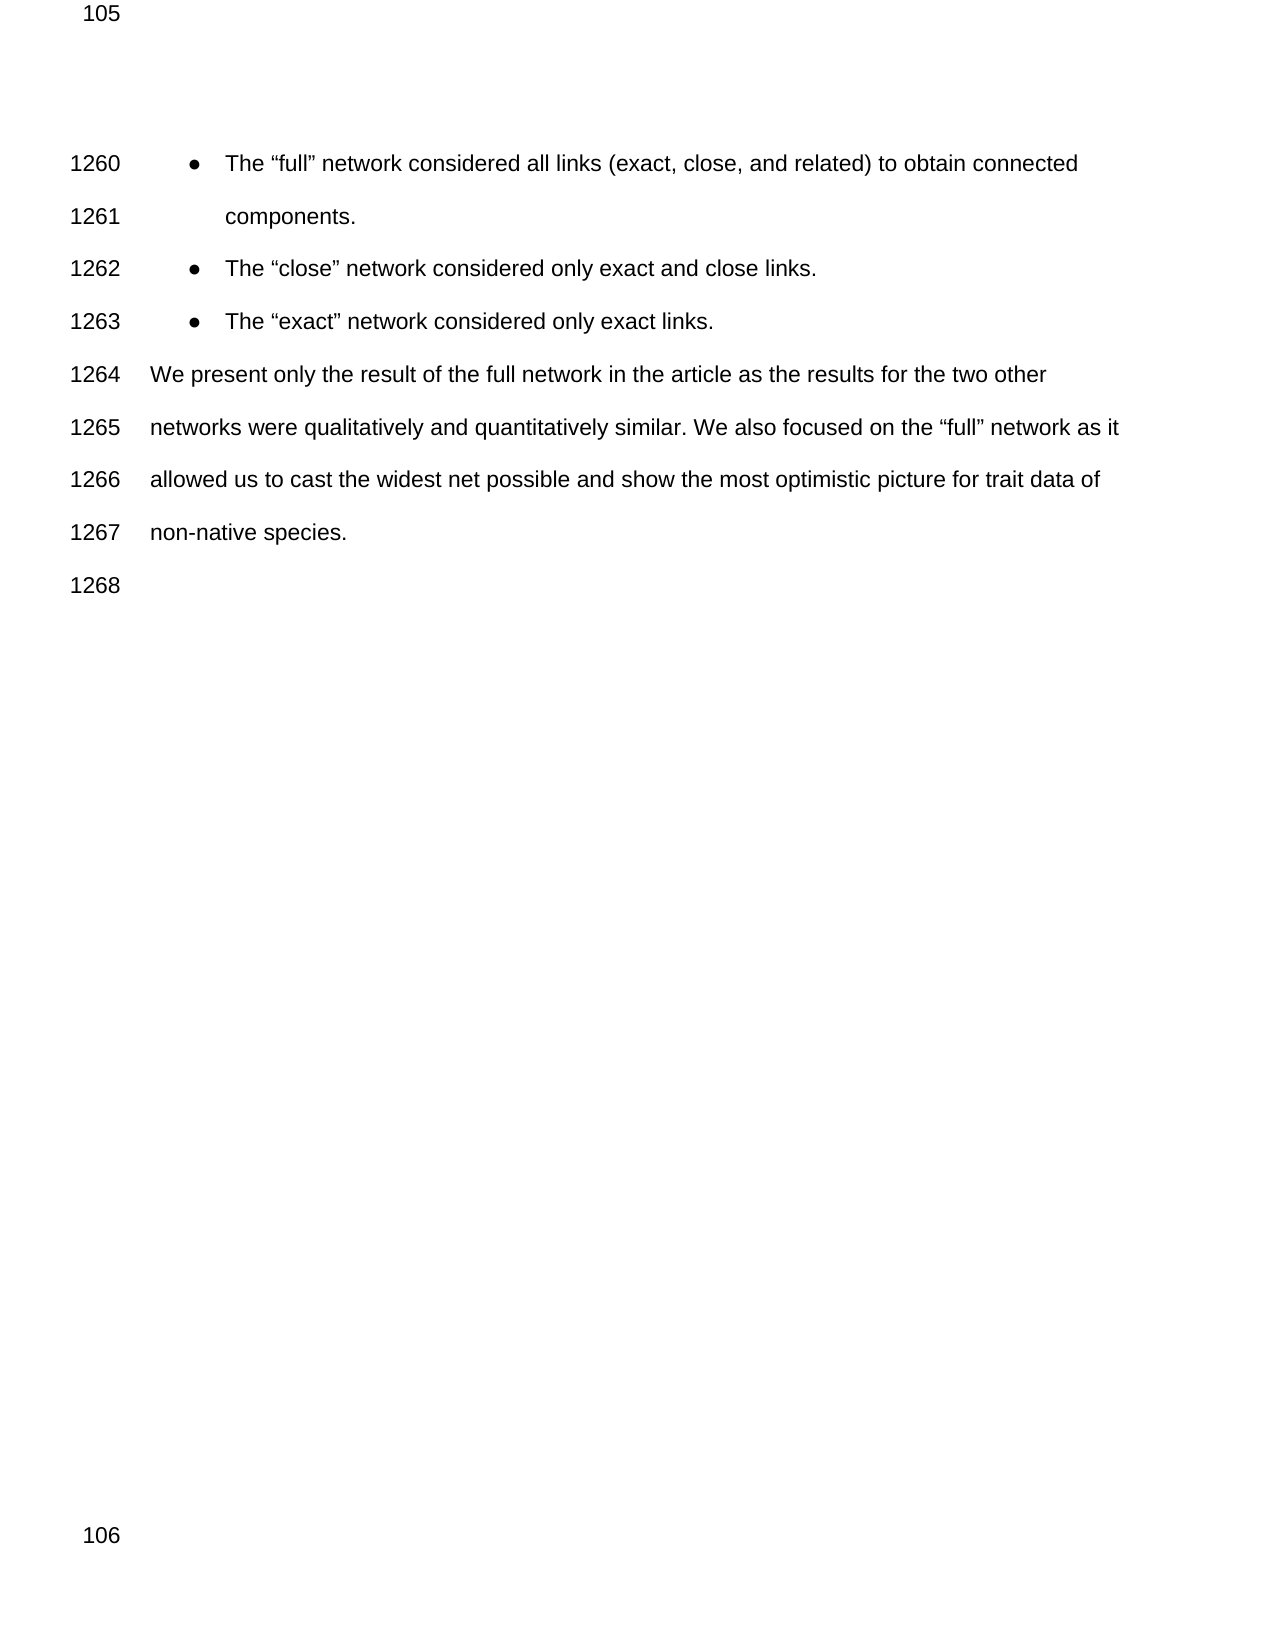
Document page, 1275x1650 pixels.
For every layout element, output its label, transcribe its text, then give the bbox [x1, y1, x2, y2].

list The “close” network considered only exact and close links. [187, 255, 1125, 282]
text We present only the result of the full network in the article as the results for the two other networks were qualitatively and quantitatively similar. We also focused on the “full” network as it allowed us to cast the widest net possible and show the most optimistic picture for trait data of non-native species. [150, 361, 1125, 545]
list The “exact” network considered only exact links. [187, 308, 1125, 334]
list The “full” network considered all links (exact, close, and related) to obtain connected components. [187, 150, 1125, 229]
